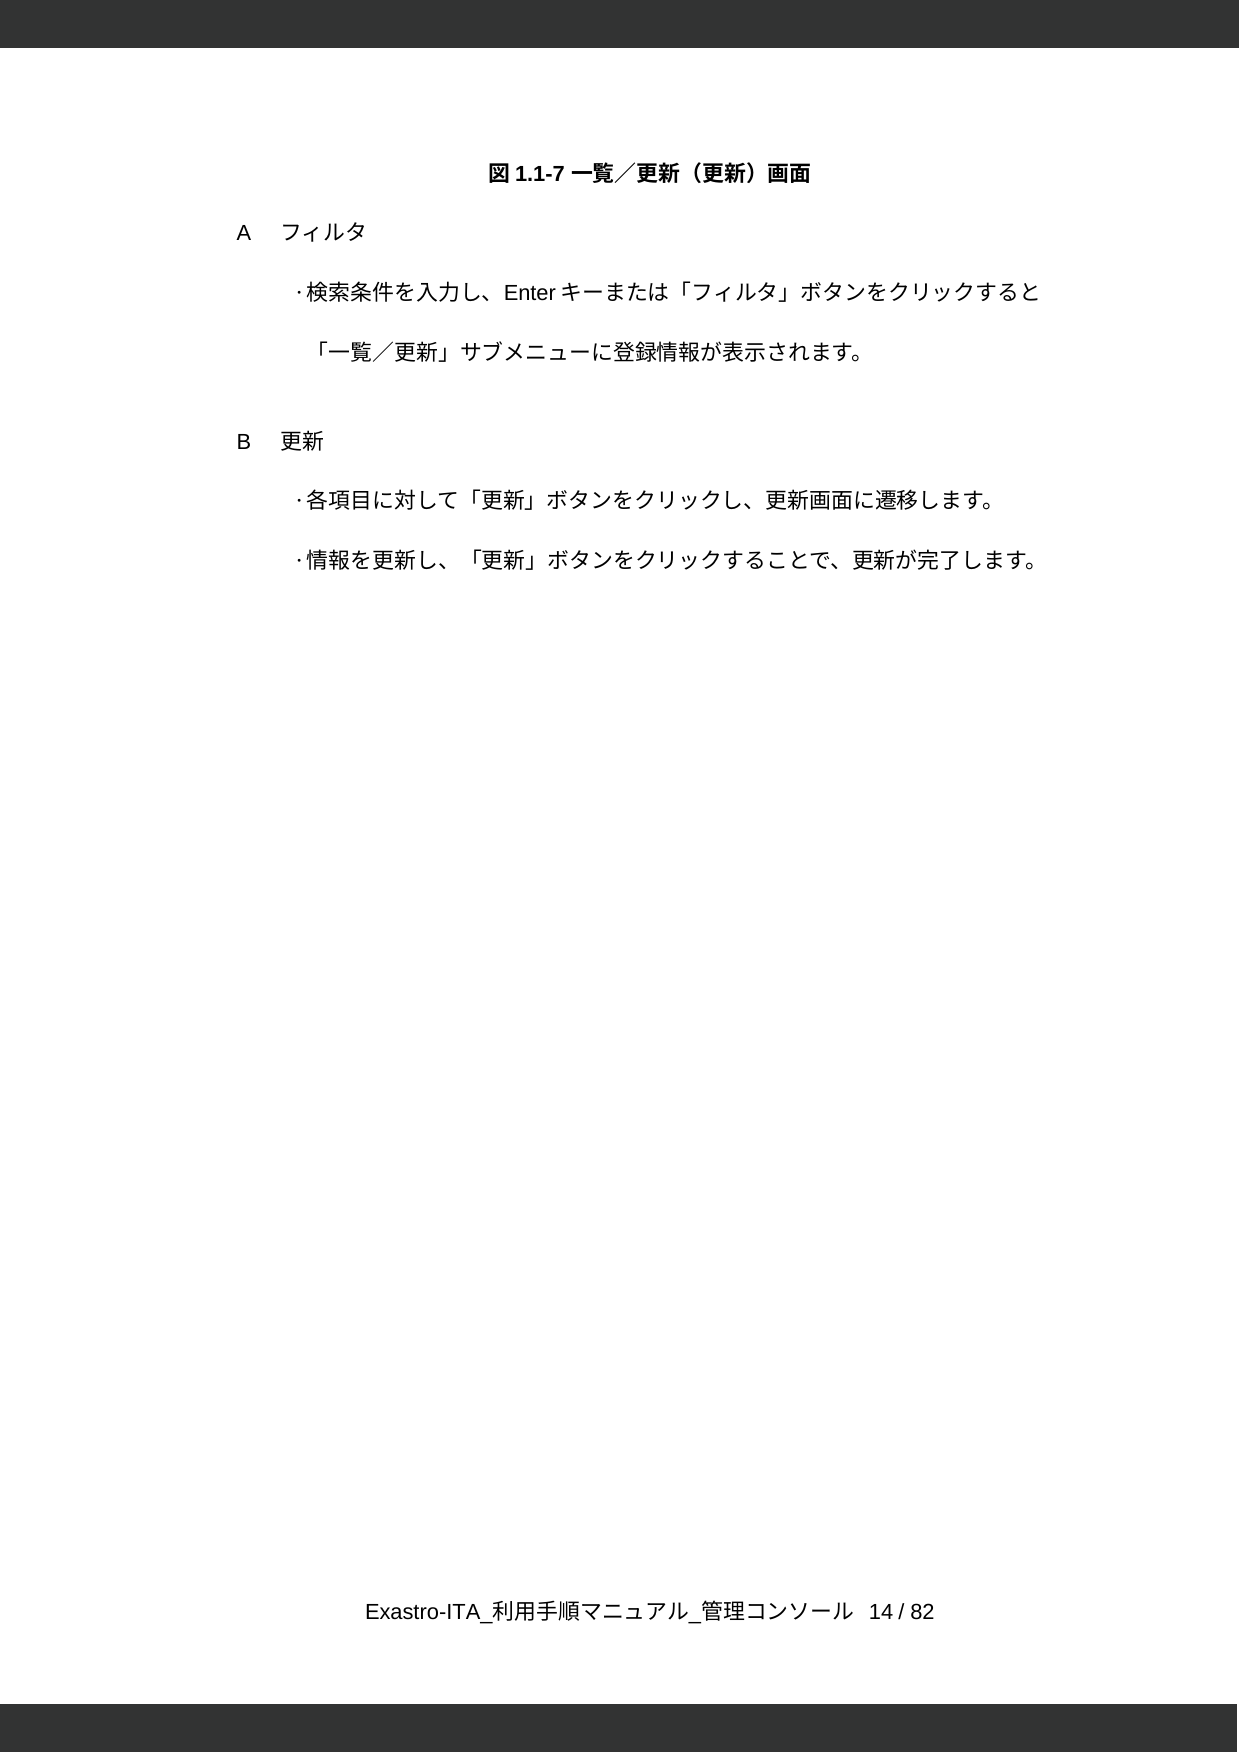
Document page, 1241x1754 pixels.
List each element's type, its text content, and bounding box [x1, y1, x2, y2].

text 図 1.1-7 一覧／更新（更新）画面 [148, 142, 1152, 201]
list 情報を更新し、「更新」ボタンをクリックすることで、更新が完了します。 [295, 529, 1152, 589]
list フィルタ [236, 201, 1152, 261]
text 更新 [236, 410, 1152, 469]
text 「一覧／更新」サブメニューに登録情報が表示されます。 [307, 321, 1152, 380]
list 各項目に対して「更新」ボタンをクリックし、更新画面に遷移します。 [295, 469, 1152, 529]
picture [0, 0, 1239, 48]
picture [0, 1704, 1237, 1752]
list 検索条件を入力し、Enterキーまたは「フィルタ」ボタンをクリックすると [295, 261, 1152, 321]
